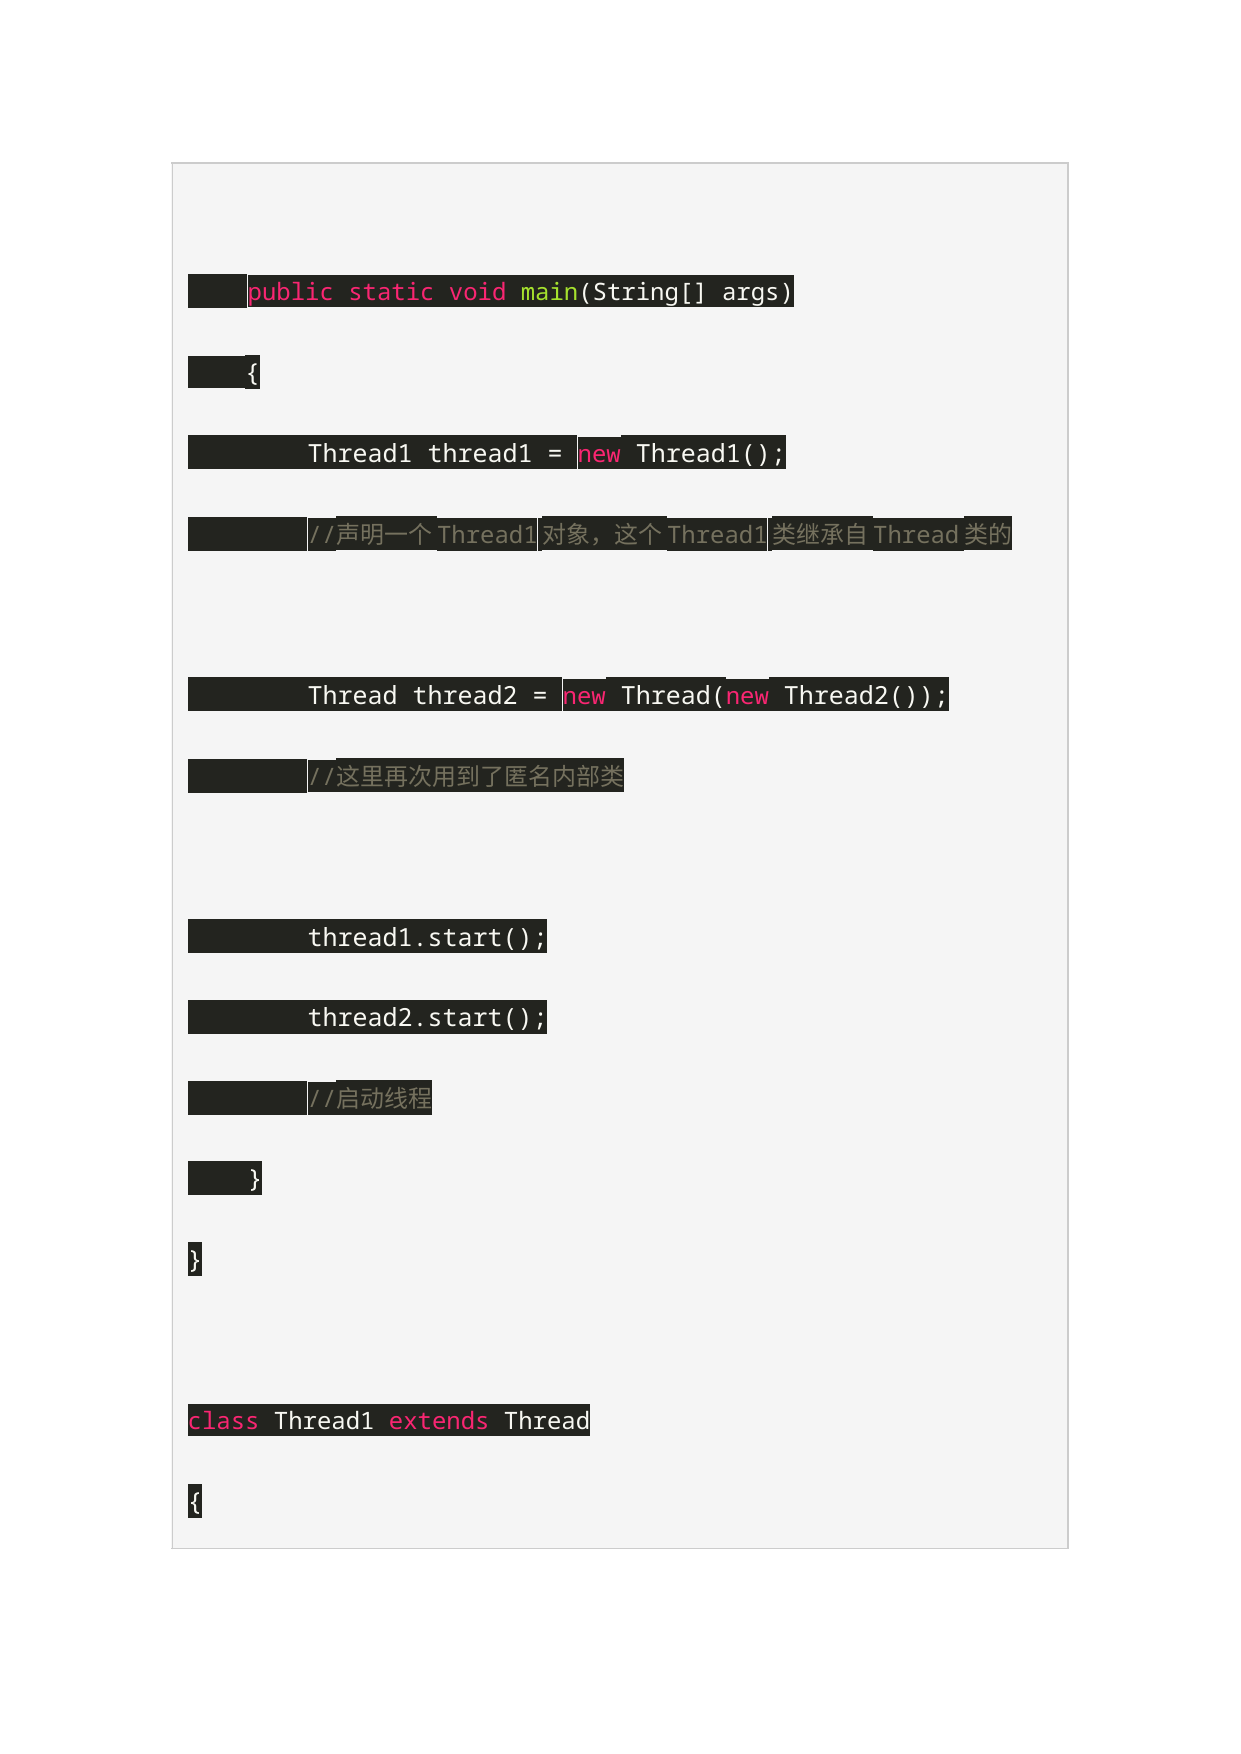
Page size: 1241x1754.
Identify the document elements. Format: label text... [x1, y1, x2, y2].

text class Thread1 extends Thread [173, 1371, 1067, 1452]
text { [173, 1452, 1067, 1548]
text } [173, 1210, 1067, 1291]
text thread1.start(); [173, 888, 1067, 968]
text } [173, 1129, 1067, 1210]
text Thread thread2 = new Thread(new Thread2()); [173, 646, 1067, 726]
text { [173, 323, 1067, 404]
text //启动线程 [173, 1049, 1067, 1129]
text //这里再次用到了匿名内部类 [173, 726, 1067, 807]
text //声明一个Thread1对象，这个Thread1类继承自Thread类的 [173, 484, 1067, 565]
text thread2.start(); [173, 968, 1067, 1049]
text Thread1 thread1 = new Thread1(); [173, 404, 1067, 484]
text public static void main(String[] args) [173, 243, 1067, 323]
